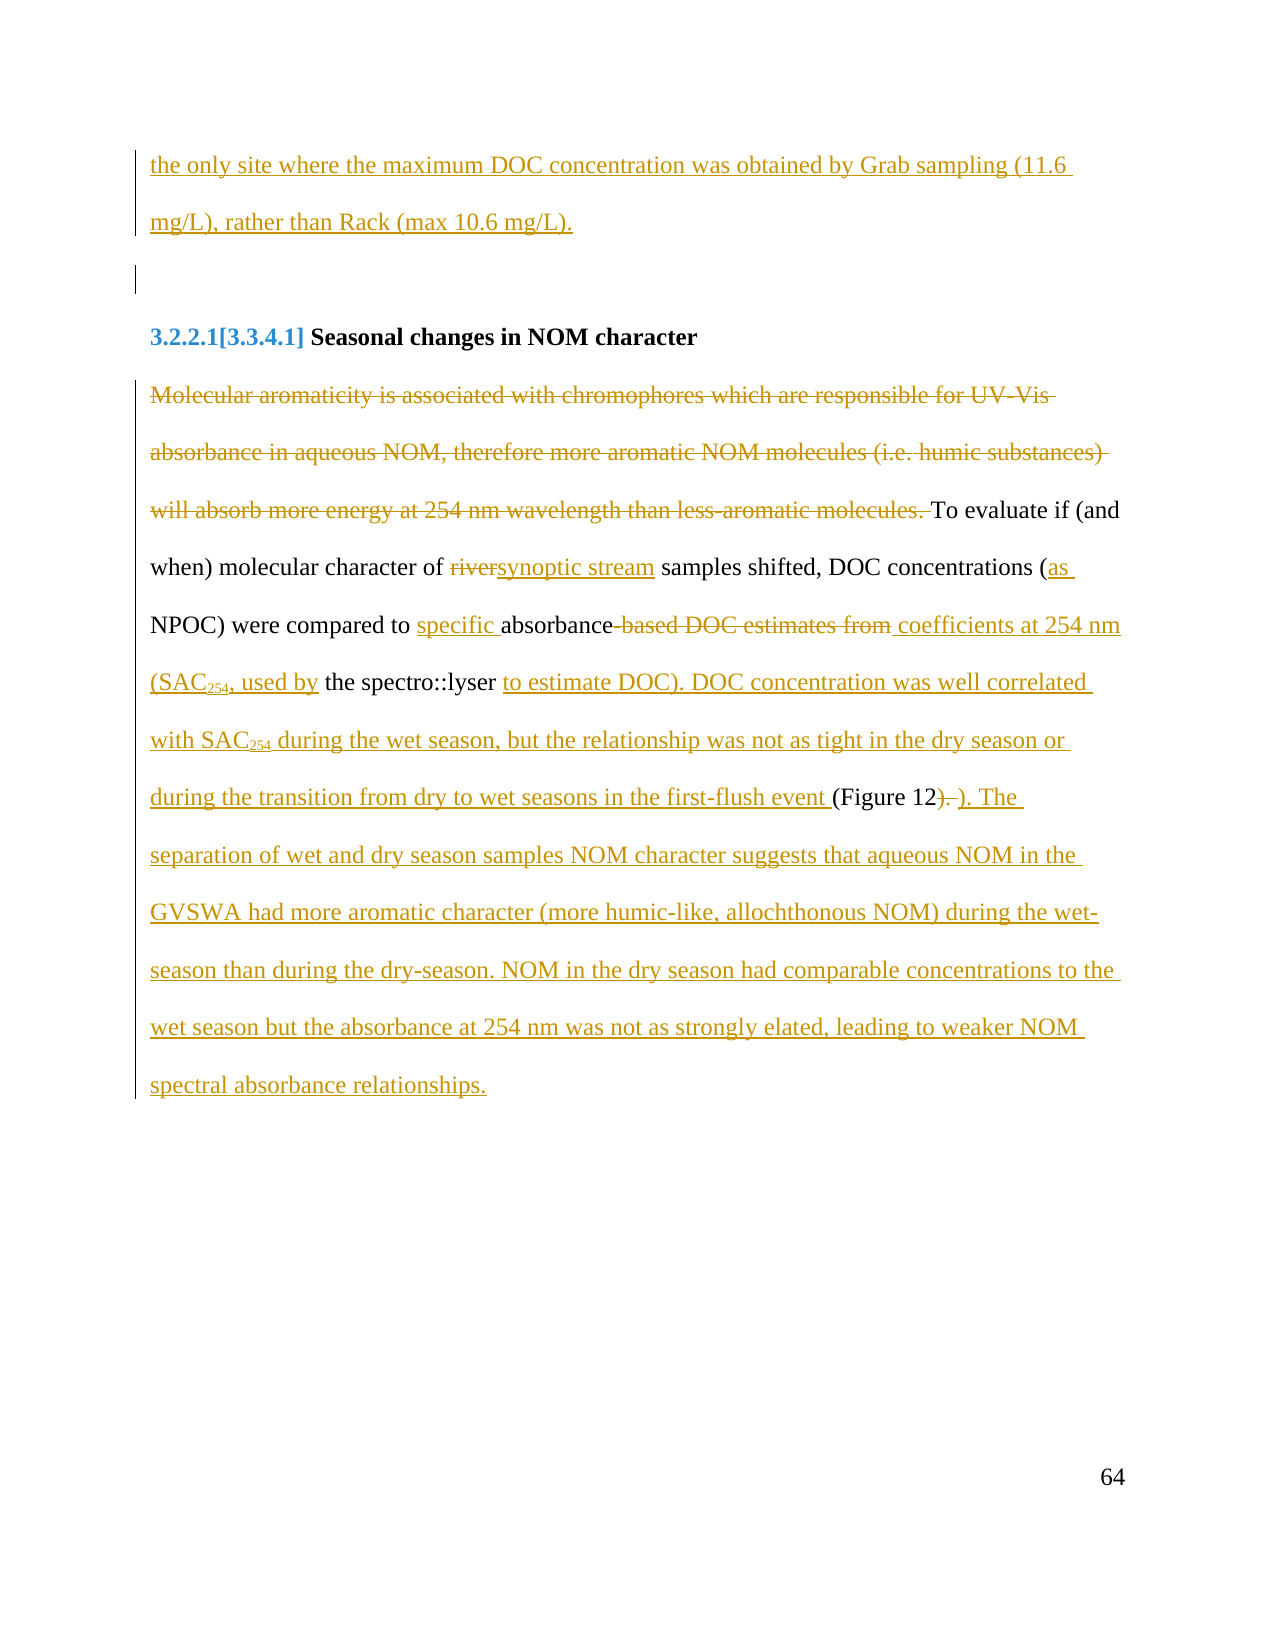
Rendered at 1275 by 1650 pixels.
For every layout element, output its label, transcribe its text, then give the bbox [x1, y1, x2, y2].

text To evaluate if (and when) molecular character of samples shifted, DOC concentrations (NPOC) were compared to absorbance the spectro::lyser (Figure 12 [150, 380, 1125, 1099]
subtitle Seasonal changes in NOM character [150, 322, 1125, 351]
